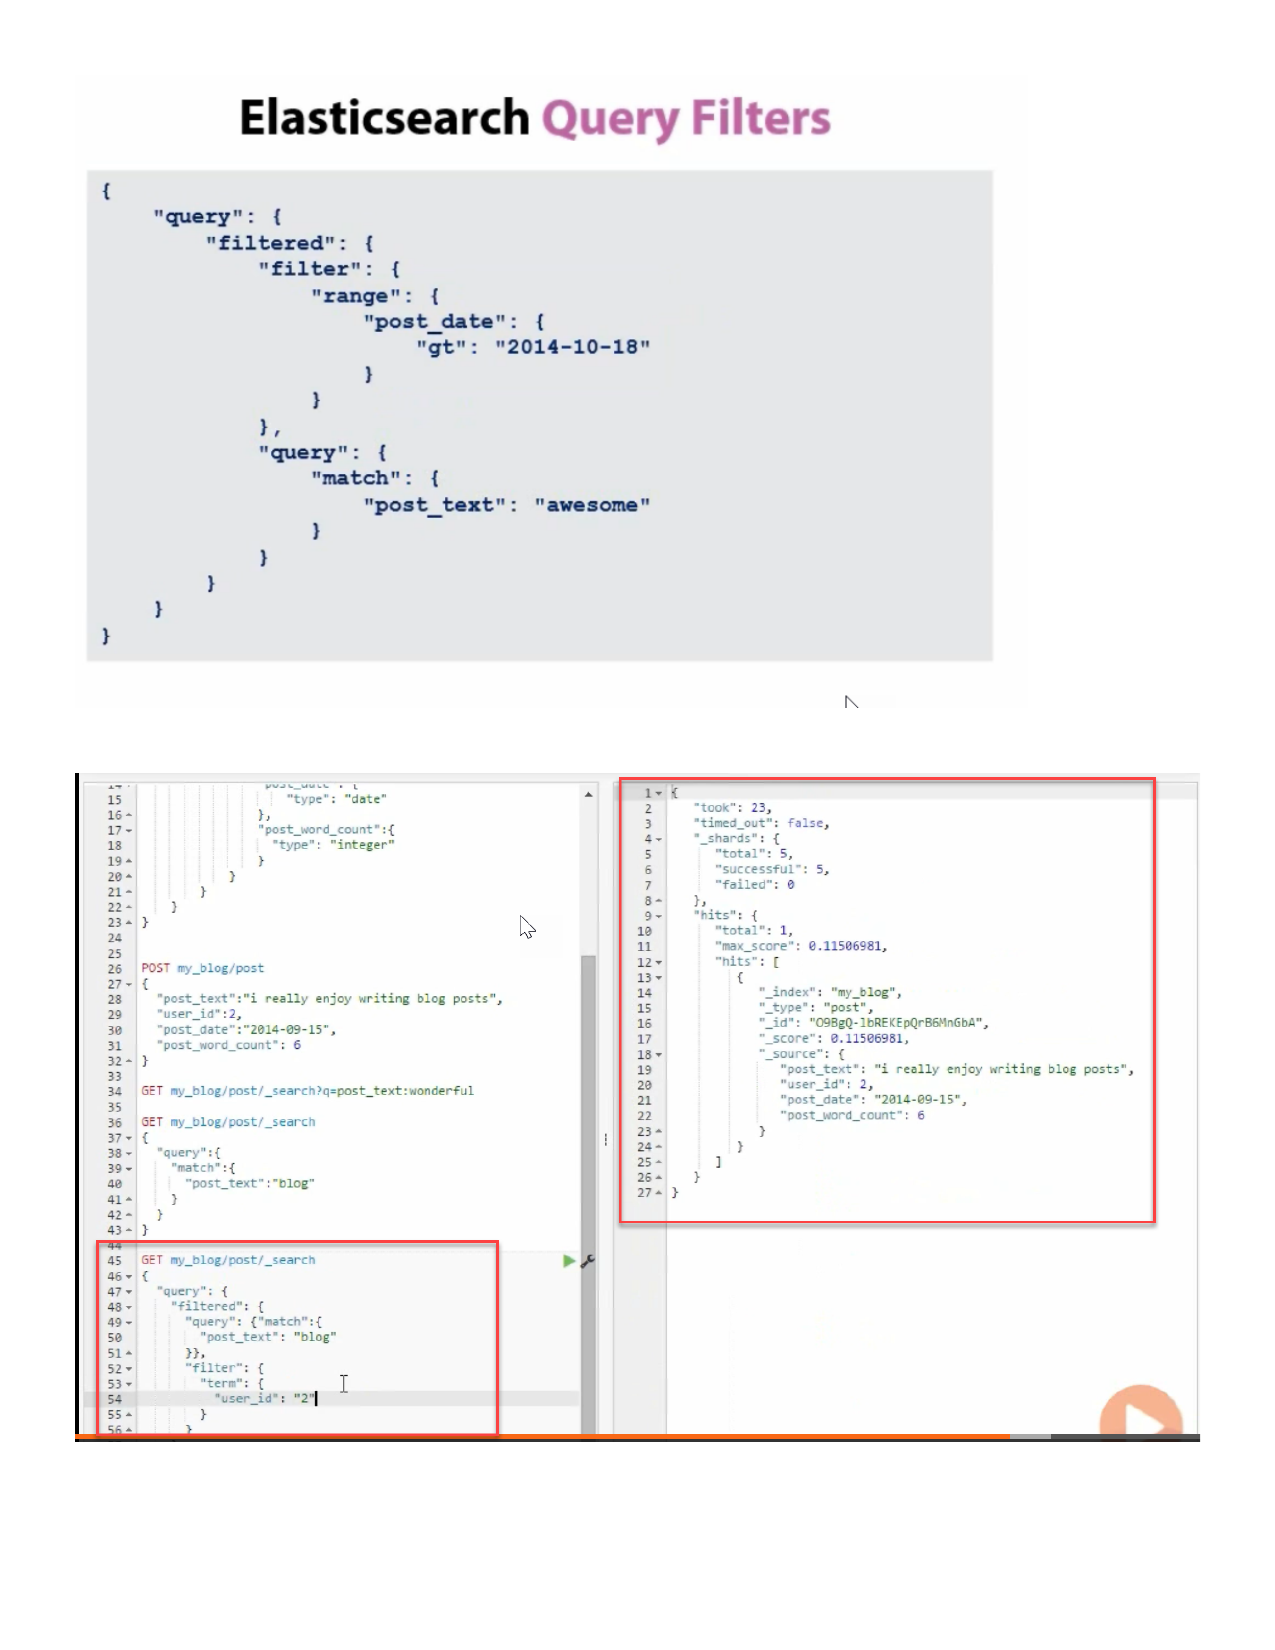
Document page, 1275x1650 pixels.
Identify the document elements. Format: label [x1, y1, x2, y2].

picture [75, 75, 1029, 708]
picture [75, 773, 1200, 1442]
